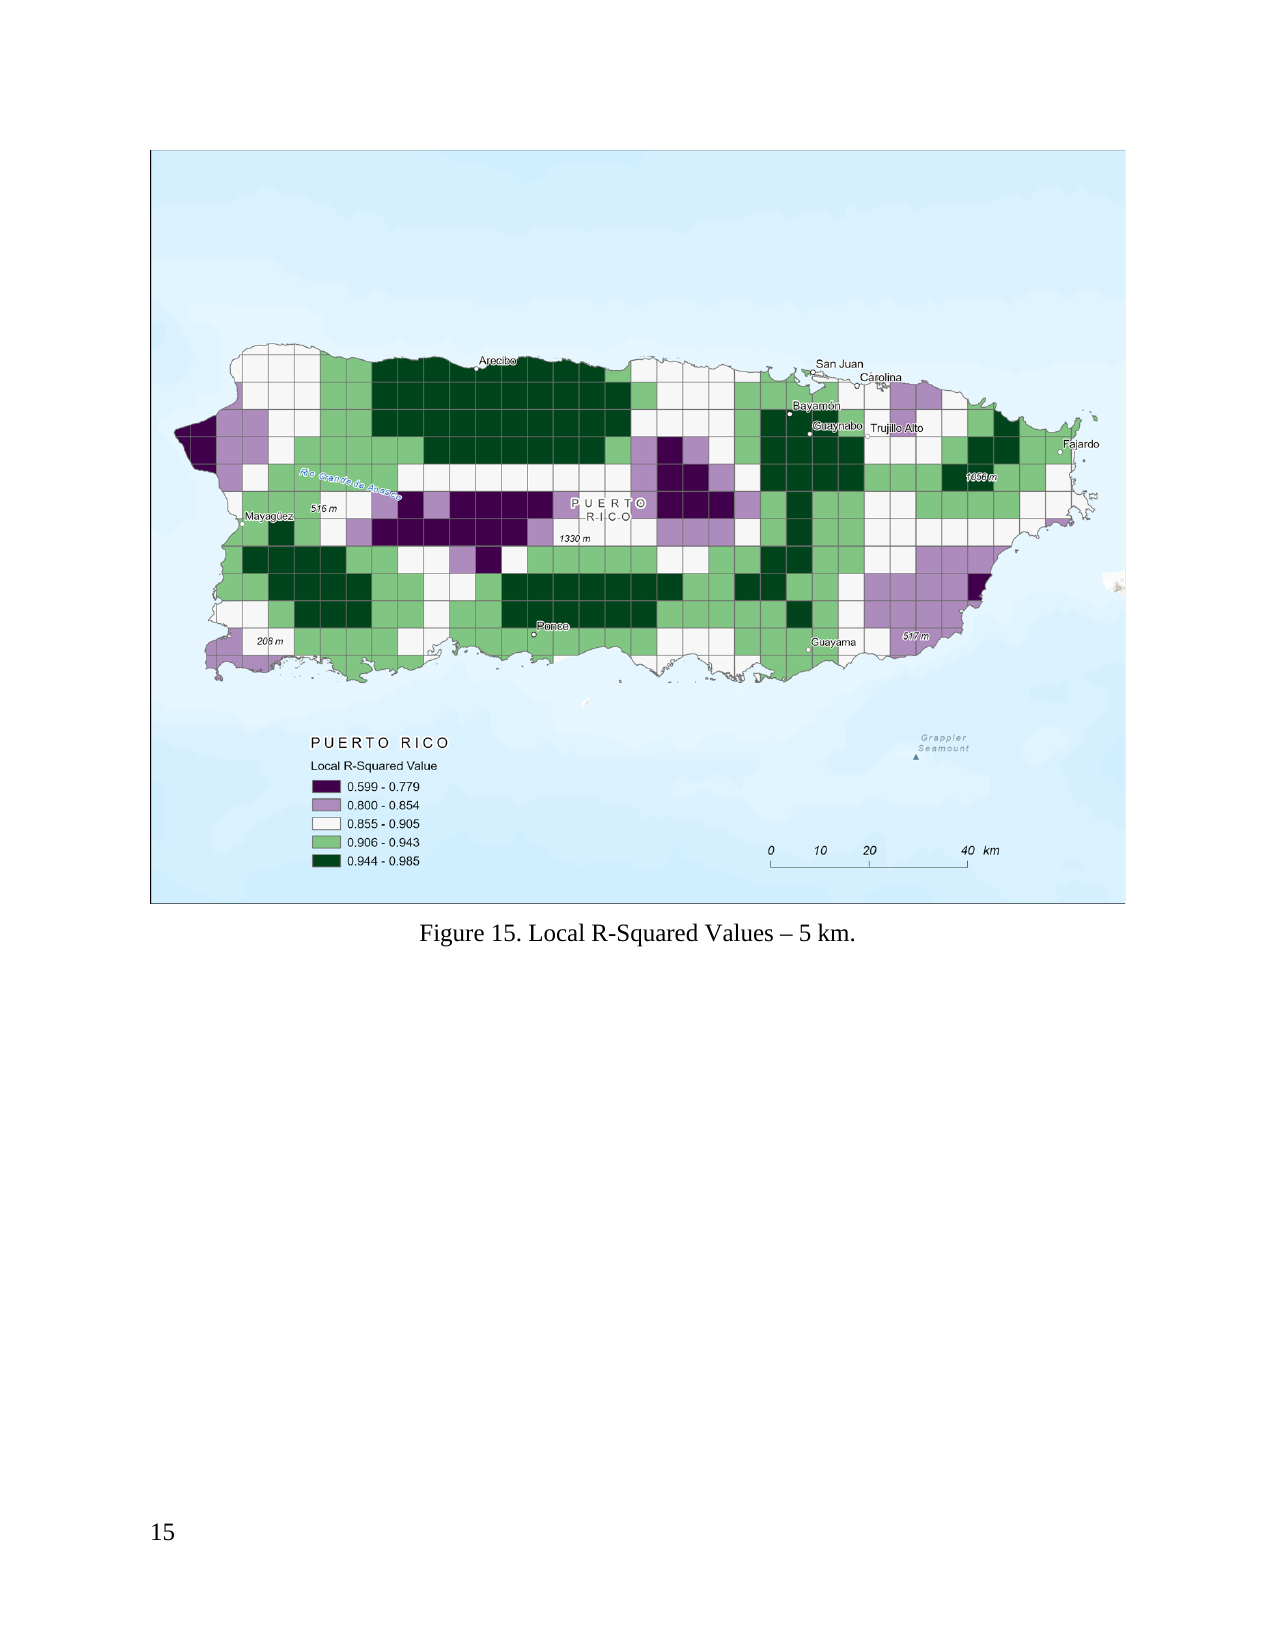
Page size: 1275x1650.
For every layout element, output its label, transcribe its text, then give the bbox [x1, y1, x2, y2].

text Figure 15. Local R-Squared Values – 5 km. [150, 918, 1125, 947]
picture [150, 150, 1125, 904]
